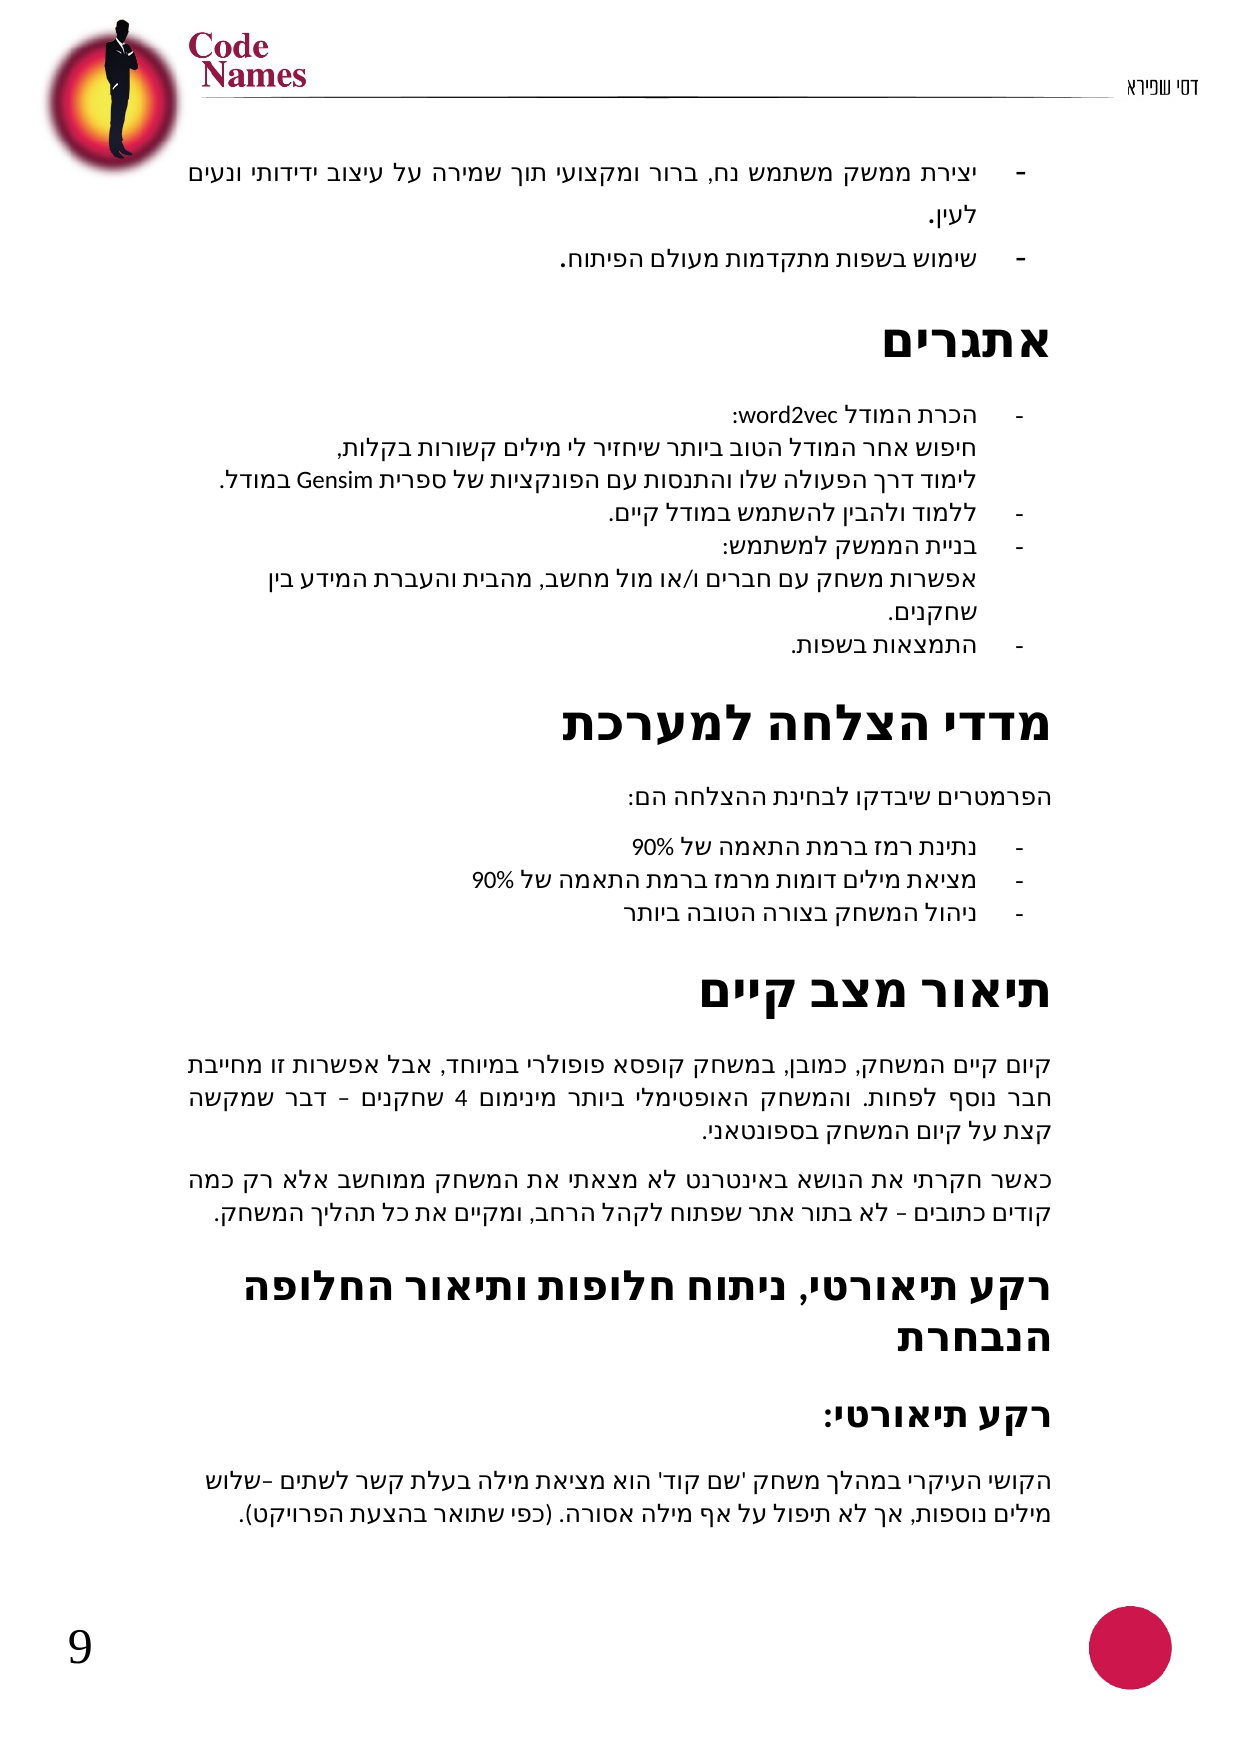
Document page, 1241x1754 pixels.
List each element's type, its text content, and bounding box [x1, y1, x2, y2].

picture [0, 0, 1234, 189]
list מציאת מילים דומות מרמז ברמת התאמה של 90% [187, 864, 1015, 894]
subtitle אתגרים [187, 309, 1053, 370]
subtitle רקע תיאורטי, ניתוח חלופות ותיאור החלופה הנבחרת [187, 1260, 1053, 1361]
list שימוש בשפות מתקדמות מעולם הפיתוח. [187, 236, 1015, 276]
subtitle מדדי הצלחה למערכת [187, 691, 1053, 752]
text קיום קיים המשחק, כמובן, במשחק קופסא פופולרי במיוחד, אבל אפשרות זו מחייבת חבר נוסף לפחות. והמשחק האופטימלי ביותר מינימום 4 שחקנים – דבר שמקשה קצת על קיום המשחק בספונטאני. [187, 1049, 1053, 1146]
list חיפוש אחר המודל הטוב ביותר שיחזיר לי מילים קשורות בקלות, [187, 432, 978, 462]
list ללמוד ולהבין להשתמש במודל קיים. [187, 498, 1015, 528]
subtitle תיאור מצב קיים [187, 959, 1053, 1020]
list אפשרות משחק עם חברים ו/או מול מחשב, מהבית והעברת המידע בין שחקנים. [187, 563, 978, 627]
text הפרמטרים שיבדקו לבחינת ההצלחה הם: [187, 782, 1053, 812]
subtitle רקע תיאורטי: [187, 1391, 1053, 1436]
list יצירת ממשק משתמש נח, ברור ומקצועי תוך שמירה על עיצוב ידידותי ונעים לעין. [187, 150, 1015, 232]
list בניית הממשק למשתמש: [187, 531, 1015, 561]
list הכרת המודל word2vec: [187, 399, 1015, 429]
list נתינת רמז ברמת התאמה של 90% [187, 831, 1015, 862]
picture [1067, 1581, 1196, 1714]
list ניהול המשחק בצורה הטובה ביותר [187, 897, 1015, 927]
text הקושי העיקרי במהלך משחק 'שם קוד' הוא מציאת מילה בעלת קשר לשתים –שלוש מילים נוספות, אך לא תיפול על אף מילה אסורה. (כפי שתואר בהצעת הפרויקט). [187, 1466, 1053, 1529]
list לימוד דרך הפעולה שלו והתנסות עם הפונקציות של ספרית Gensim במודל. [187, 465, 978, 495]
text כאשר חקרתי את הנושא באינטרנט לא מצאתי את המשחק ממוחשב אלא רק כמה קודים כתובים – לא בתור אתר שפתוח לקהל הרחב, ומקיים את כל תהליך המשחק. [187, 1165, 1053, 1228]
list התמצאות בשפות. [187, 629, 1015, 660]
